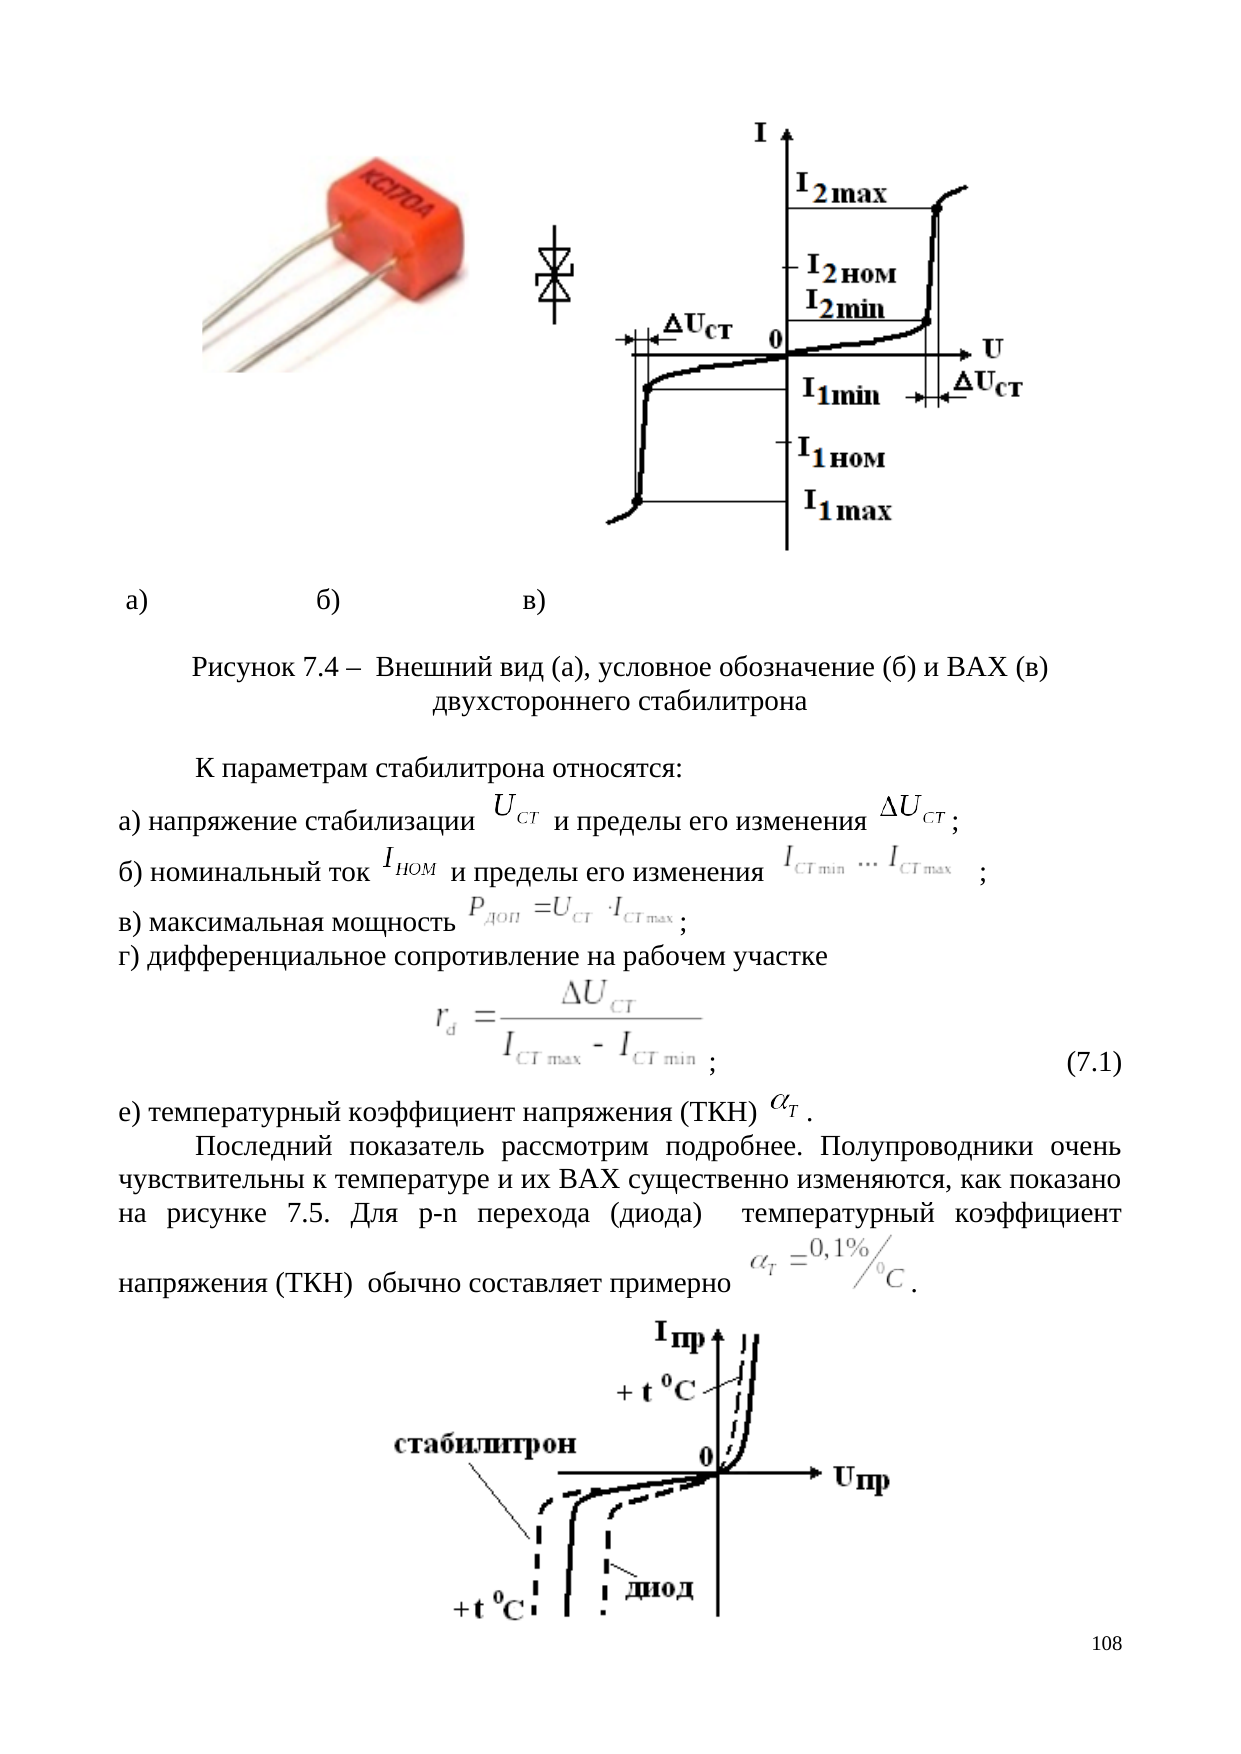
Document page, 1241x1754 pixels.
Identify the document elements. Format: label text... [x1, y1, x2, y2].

text г) дифференциальное сопротивление на рабочем участке [118, 938, 1122, 972]
picture [385, 1298, 893, 1627]
picture [202, 118, 1039, 554]
text е) температурный коэффициент напряжения (ТКН) . [118, 1078, 1122, 1128]
text а) б) в) [118, 582, 1122, 616]
text Рисунок 7.4 – Внешний вид (а), условное обозначение (б) и ВАХ (в) двухстороннего стабилитрона [118, 649, 1122, 716]
text а) напряжение стабилизации и пределы его изменения ; [118, 783, 1122, 836]
text ; (7.1) [118, 972, 1122, 1078]
text К параметрам стабилитрона относятся: [118, 750, 1122, 783]
text Последний показатель рассмотрим подробнее. Полупроводники очень чувствительны к температуре и их ВАХ существенно изменяются, как показано на рисунке 7.5. Для p-n перехода (диода) температурный коэффициент напряжения (ТКН) обычно составляет примерно . [118, 1128, 1122, 1299]
text б) номинальный ток и пределы его изменения ; [118, 836, 1122, 888]
text в) максимальная мощность ; [118, 888, 1122, 938]
